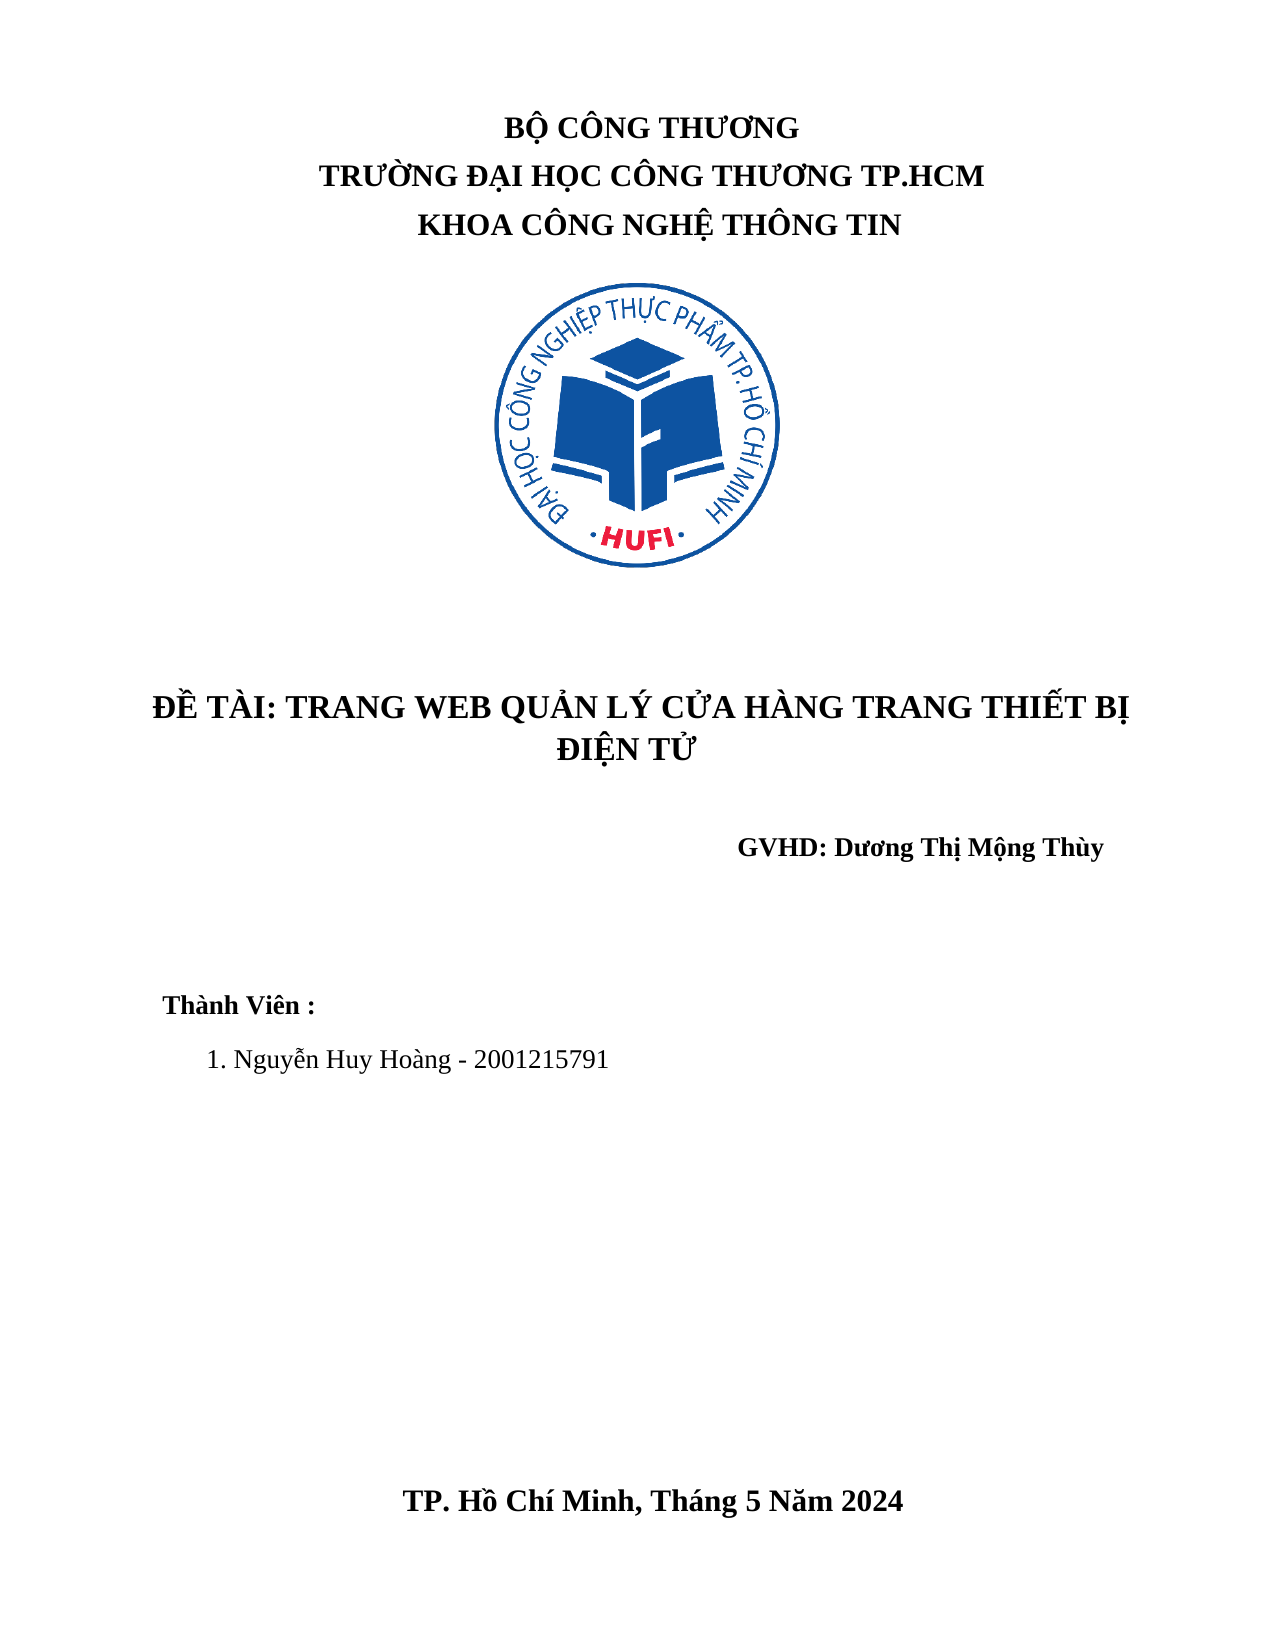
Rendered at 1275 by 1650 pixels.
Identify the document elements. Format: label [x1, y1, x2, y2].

picture [488, 279, 785, 572]
